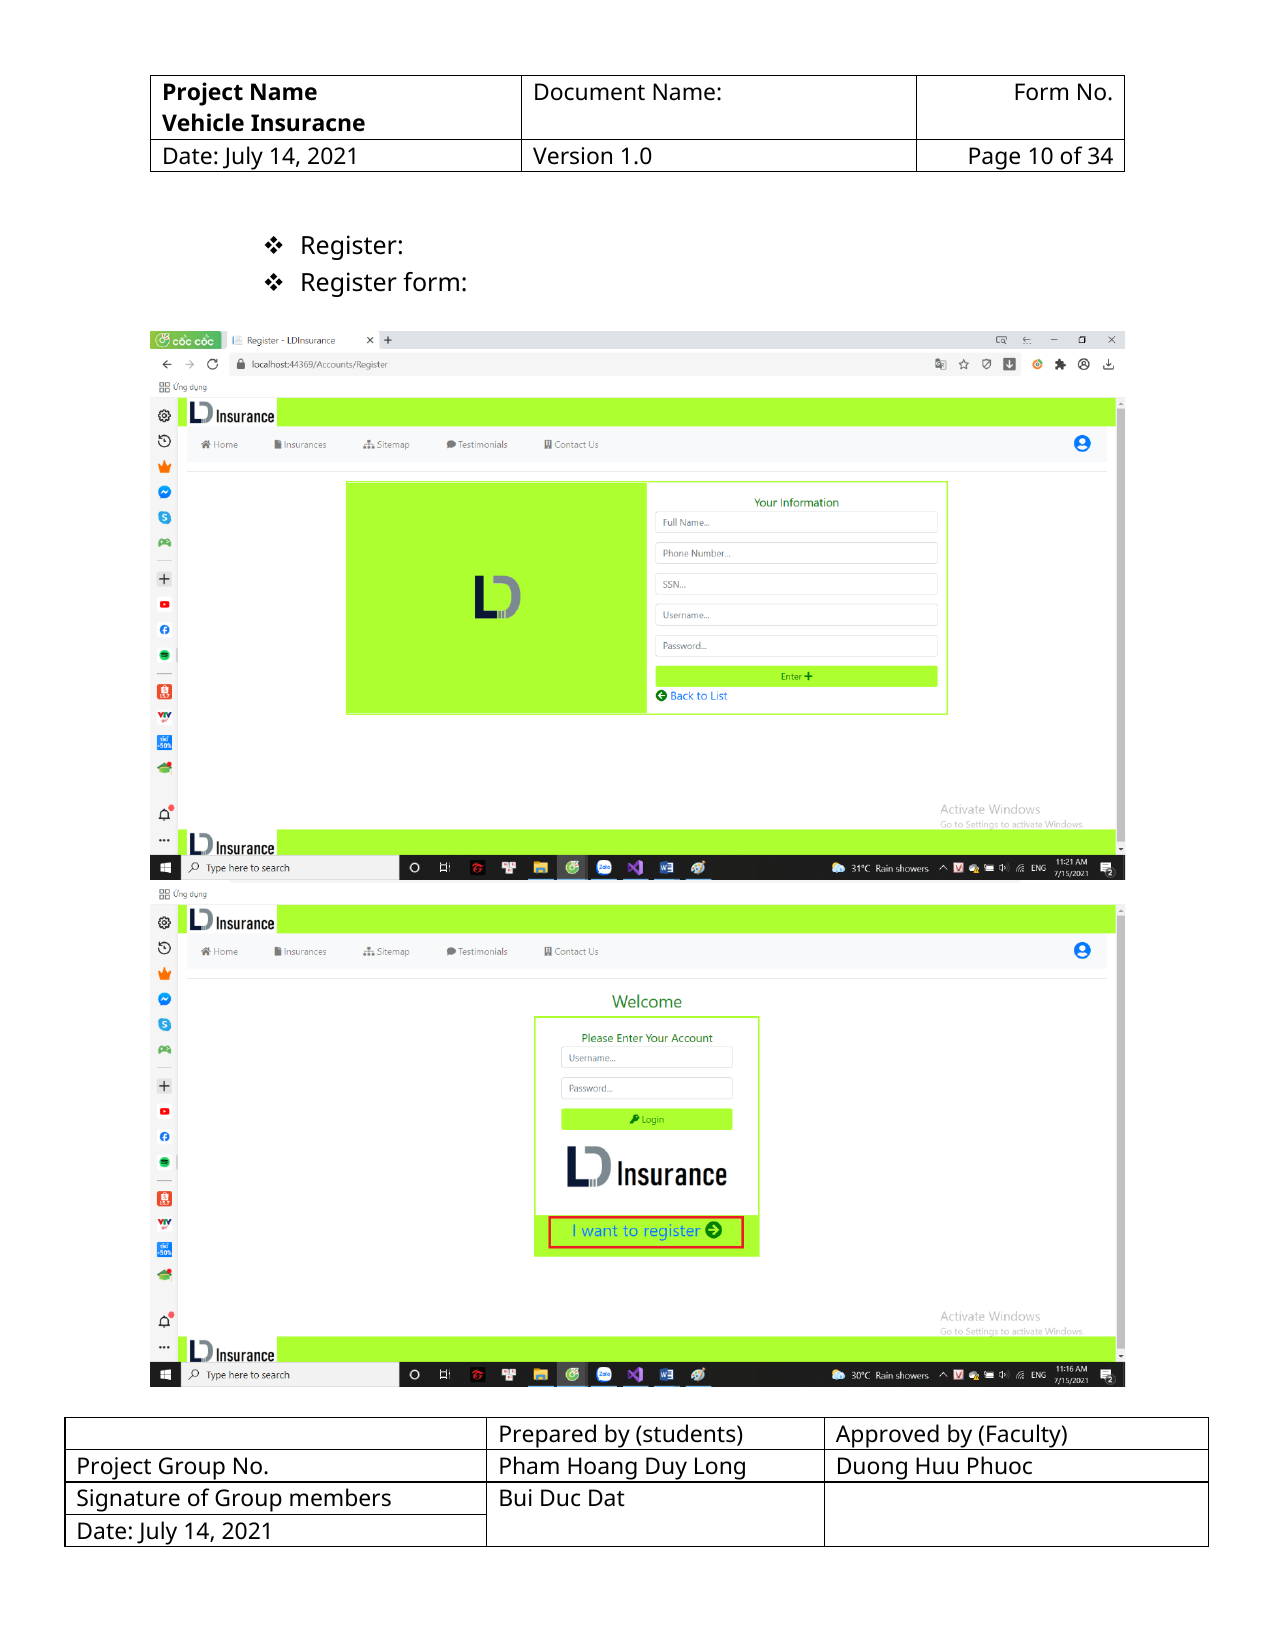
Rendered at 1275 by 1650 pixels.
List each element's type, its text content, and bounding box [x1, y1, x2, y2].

list Register form: [262, 265, 1125, 299]
picture [150, 331, 1125, 1387]
list Register: [262, 228, 1125, 262]
